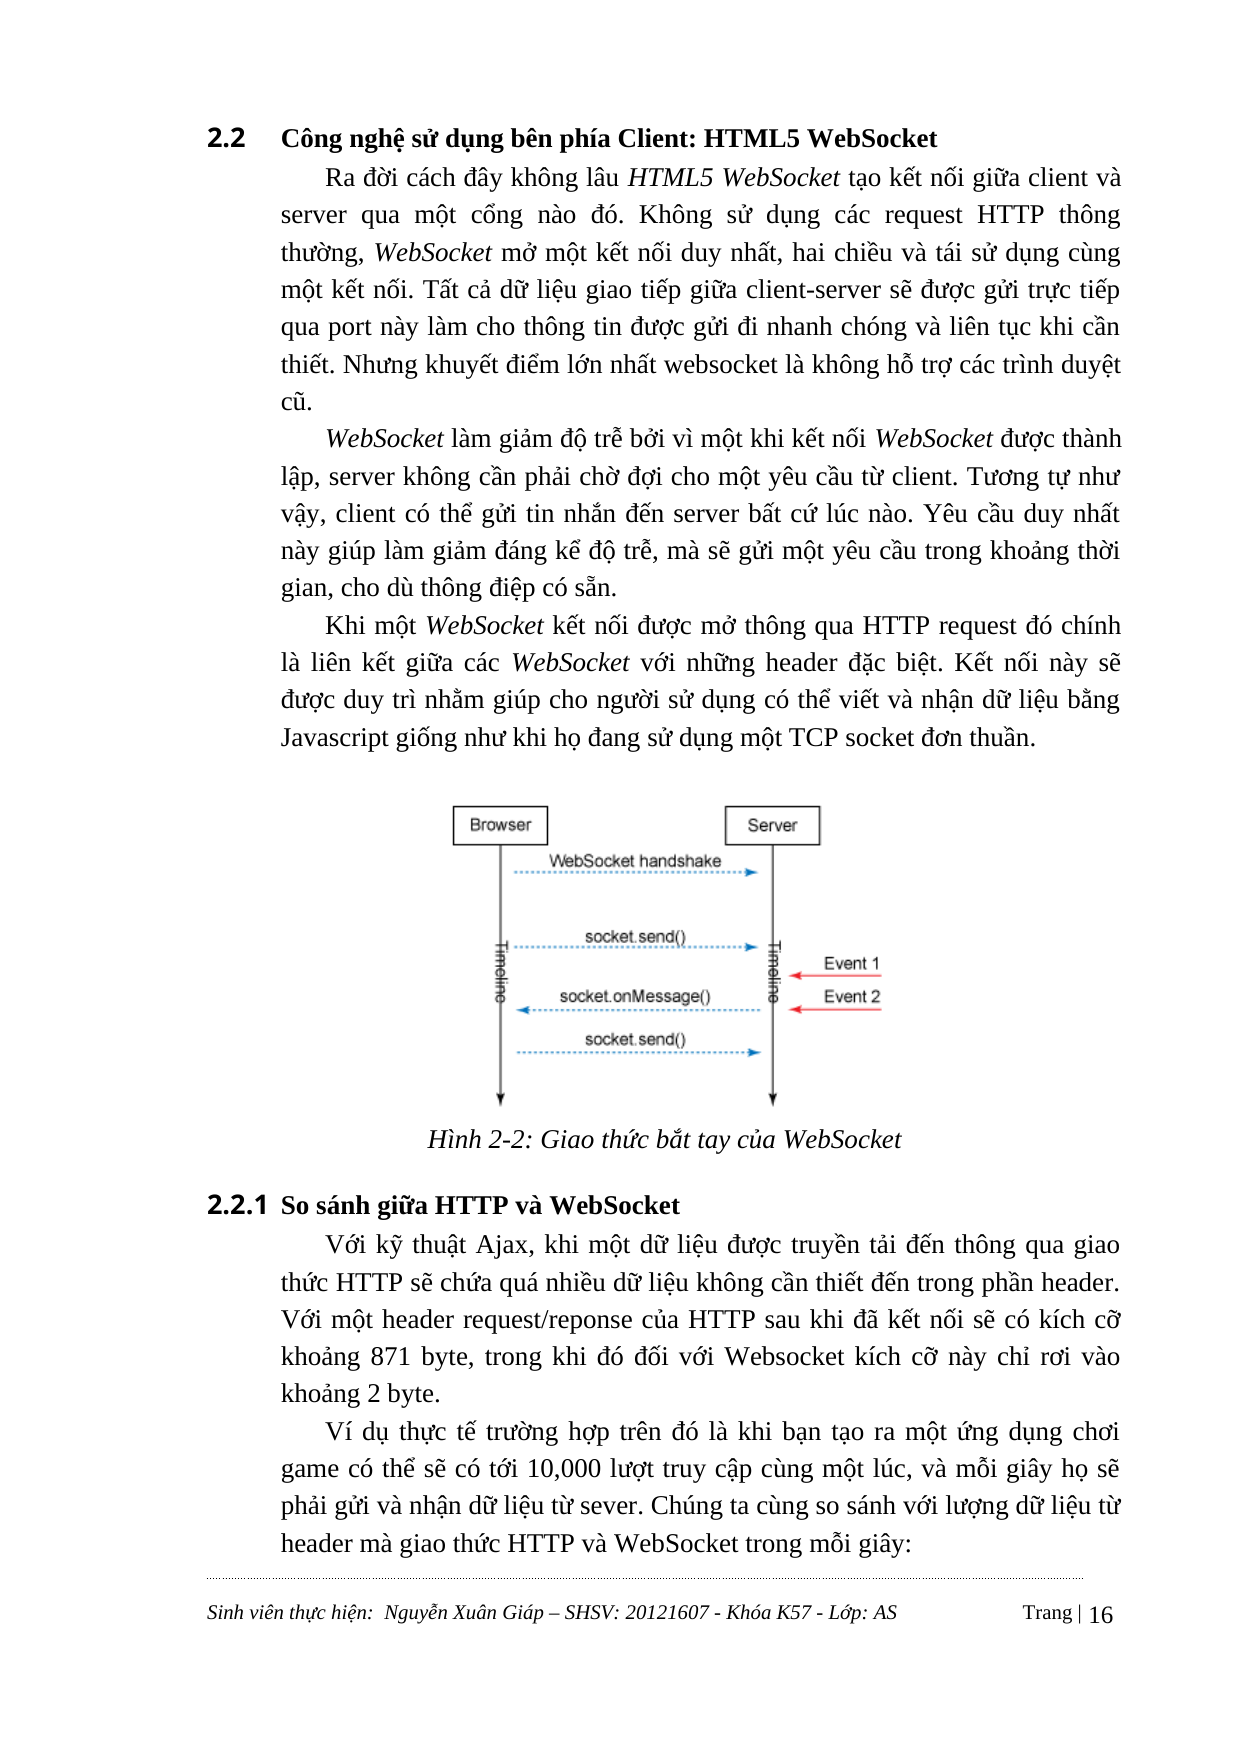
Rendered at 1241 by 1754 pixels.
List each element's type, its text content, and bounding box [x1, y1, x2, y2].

text Ra đời cách đây không lâu HTML5 WebSocket tạo kết nối giữa client và server qua một cổng nào đó. Không sử dụng các request HTTP thông thường, WebSocket mở một kết nối duy nhất, hai chiều và tái sử dụng cùng một kết nối. Tất cả dữ liệu giao tiếp giữa client-server sẽ được gửi trực tiếp qua port này làm cho thông tin được gửi đi nhanh chóng và liên tục khi cần thiết. Nhưng khuyết điểm lớn nhất websocket là không hỗ trợ các trình duyệt cũ. [281, 161, 1122, 416]
subtitle Công nghệ sử dụng bên phía Client: HTML5 WebSocket [207, 118, 1122, 155]
picture [383, 792, 945, 1118]
text Hình 2-2: Giao thức bắt tay của WebSocket [207, 1123, 1122, 1154]
subtitle So sánh giữa HTTP và WebSocket [207, 1185, 1122, 1222]
text Với kỹ thuật Ajax, khi một dữ liệu được truyền tải đến thông qua giao thức HTTP sẽ chứa quá nhiều dữ liệu không cần thiết đến trong phần header. Với một header request/reponse của HTTP sau khi đã kết nối sẽ có kích cỡ khoảng 871 byte, trong khi đó đối với Websocket kích cỡ này chỉ rơi vào khoảng 2 byte. [281, 1228, 1122, 1409]
text Khi một WebSocket kết nối được mở thông qua HTTP request đó chính là liên kết giữa các WebSocket với những header đặc biệt. Kết nối này sẽ được duy trì nhằm giúp cho người sử dụng có thể viết và nhận dữ liệu bằng Javascript giống như khi họ đang sử dụng một TCP socket đơn thuần. [281, 609, 1122, 752]
text WebSocket làm giảm độ trễ bởi vì một khi kết nối WebSocket được thành lập, server không cần phải chờ đợi cho một yêu cầu từ client. Tương tự như vậy, client có thể gửi tin nhắn đến server bất cứ lúc nào. Yêu cầu duy nhất này giúp làm giảm đáng kể độ trễ, mà sẽ gửi một yêu cầu trong khoảng thời gian, cho dù thông điệp có sẵn. [281, 422, 1122, 603]
text Ví dụ thực tế trường hợp trên đó là khi bạn tạo ra một ứng dụng chơi game có thể sẽ có tới 10,000 lượt truy cập cùng một lúc, và mỗi giây họ sẽ phải gửi và nhận dữ liệu từ sever. Chúng ta cùng so sánh với lượng dữ liệu từ header mà giao thức HTTP và WebSocket trong mỗi giây: [281, 1415, 1122, 1558]
